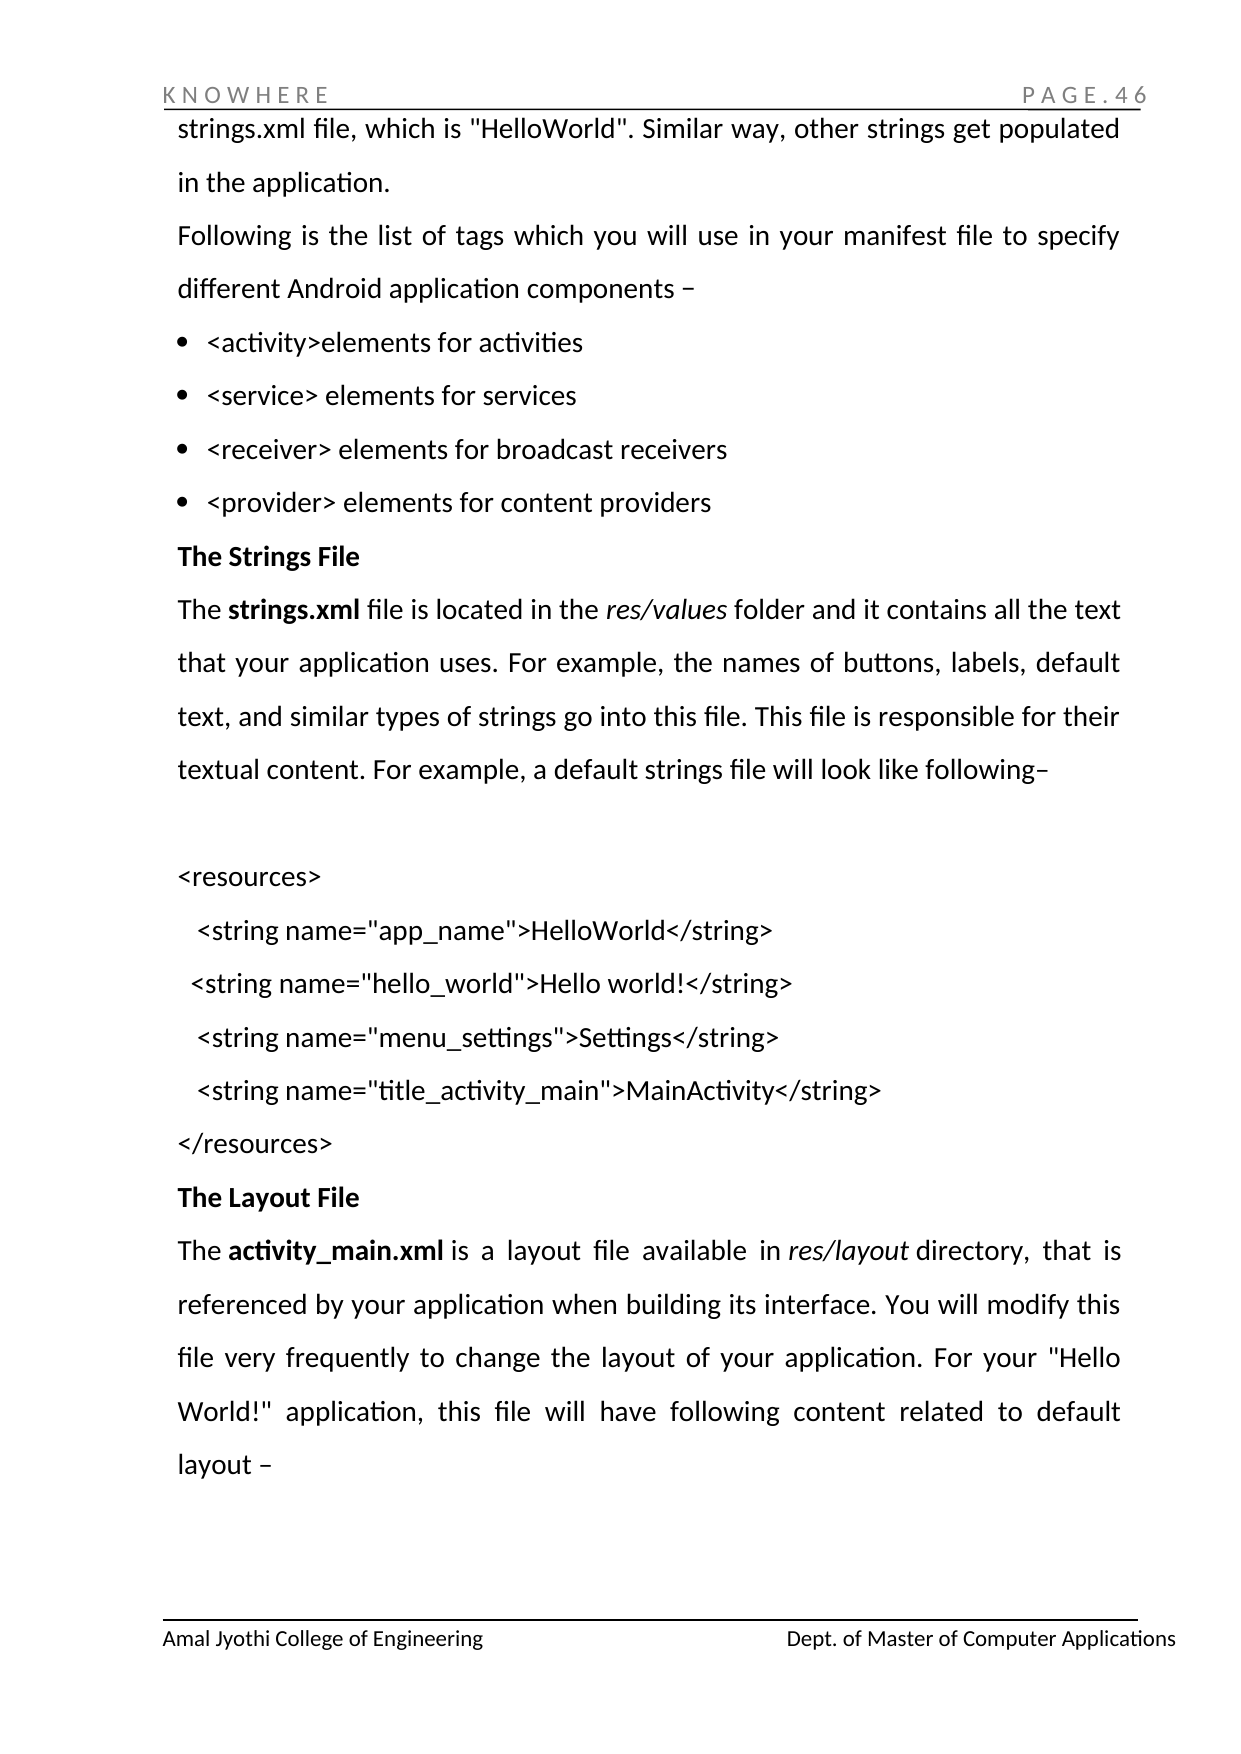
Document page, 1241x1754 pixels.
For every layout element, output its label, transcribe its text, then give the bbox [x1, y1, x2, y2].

list <provider> elements for content providers [177, 484, 1122, 520]
text <string name="hello_world">Hello world!</string> [177, 965, 1122, 1001]
text The strings.xml file is located in the res/values folder and it contains all the text that your application uses. For example, the names of buttons, labels, default text, and similar types of strings go into this file. This file is responsible for their textual content. For example, a default strings file will look like following– [177, 591, 1122, 787]
text </resources> [177, 1126, 1122, 1161]
text <string name="app_name">HelloWorld</string> [177, 912, 1122, 947]
text <resources> [177, 858, 1122, 894]
text The Layout File [177, 1179, 1122, 1214]
text The Strings File [177, 538, 1122, 573]
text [177, 110, 1122, 199]
text <string name="menu_settings">Settings</string> [177, 1019, 1122, 1054]
list <receiver> elements for broadcast receivers [177, 431, 1122, 466]
list <service> elements for services [177, 377, 1122, 413]
text The activity_main.xml is a layout file available in res/layout directory, that is referenced by your application when building its interface. You will modify this file very frequently to change the layout of your application. For your "Hello World!" application, this file will have following content related to default layout – [177, 1232, 1122, 1482]
text <string name="title_activity_main">MainActivity</string> [177, 1072, 1122, 1108]
list <activity>elements for activities [177, 324, 1122, 359]
text Following is the list of tags which you will use in your manifest file to specify different Android application components − [177, 217, 1122, 306]
